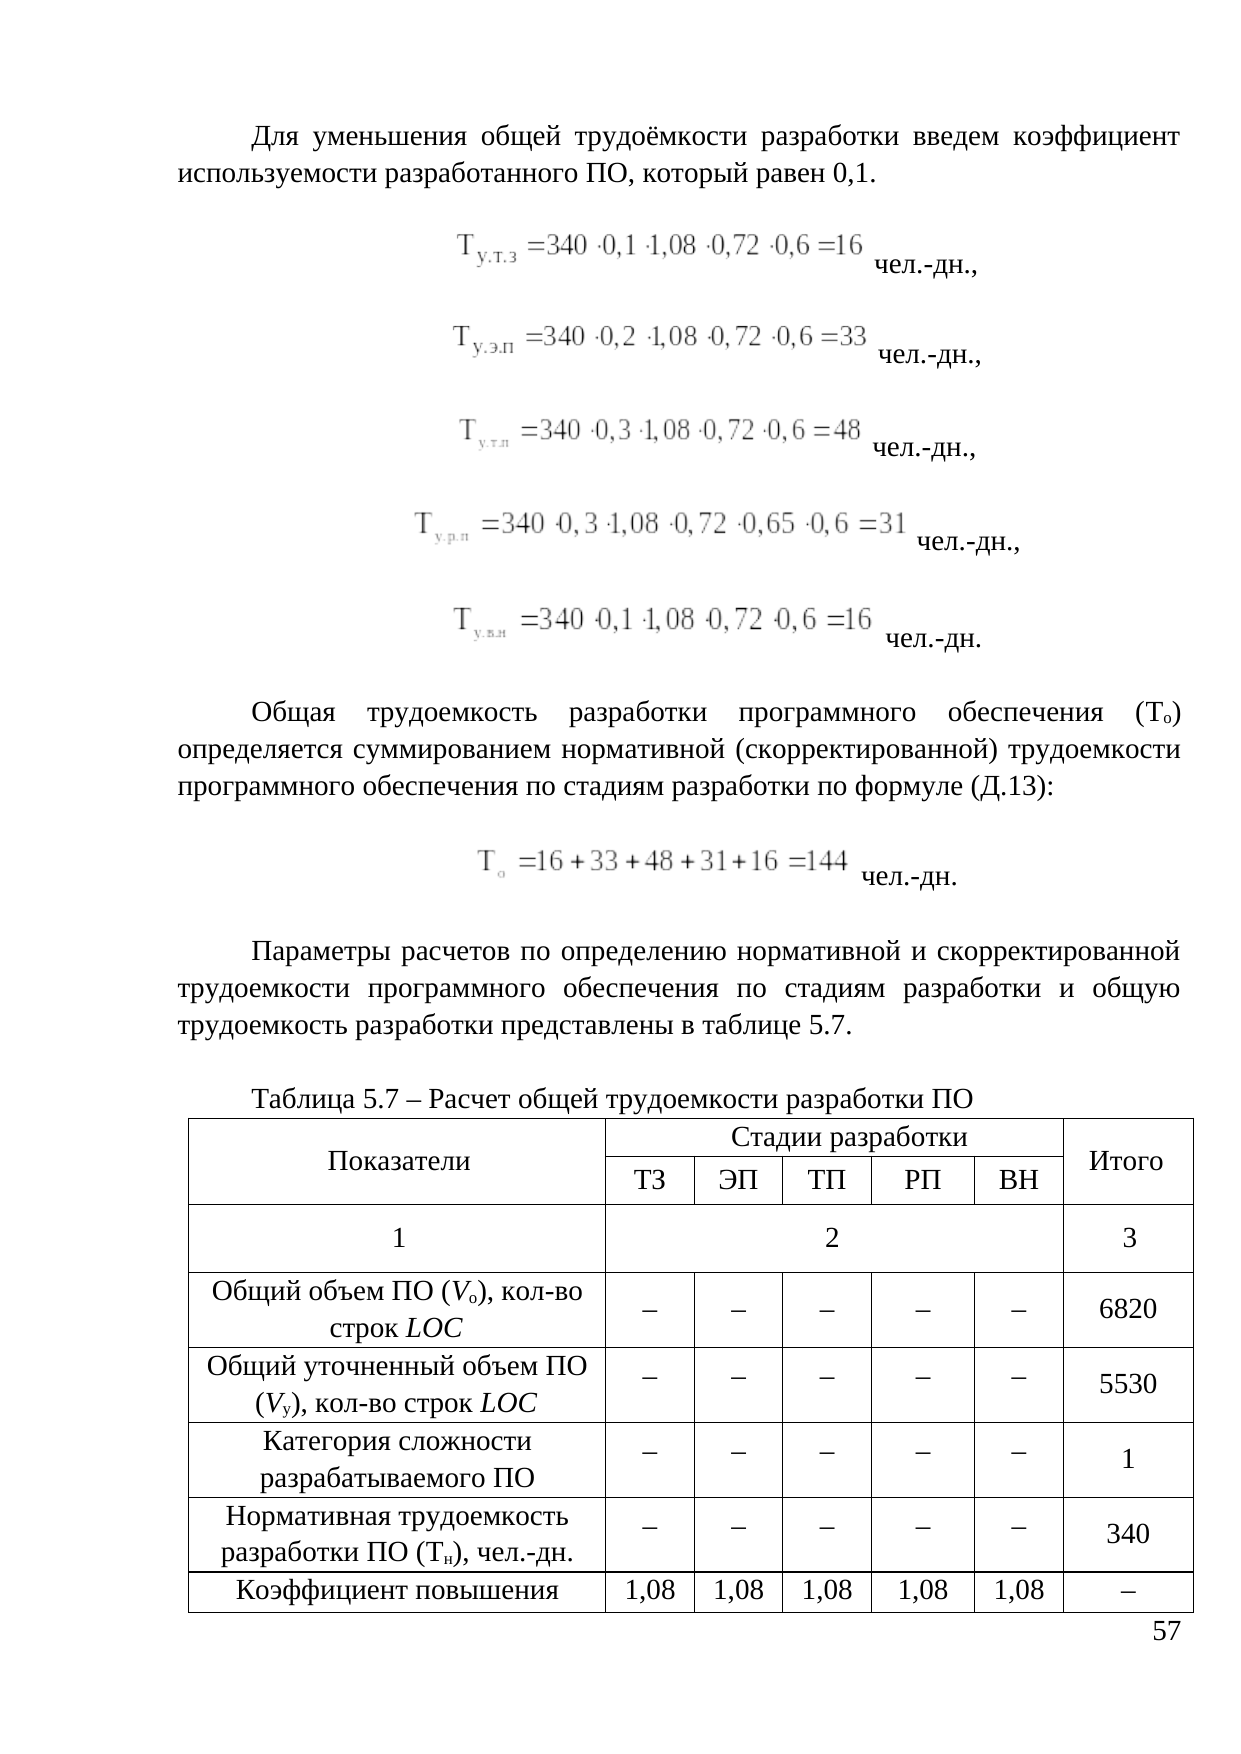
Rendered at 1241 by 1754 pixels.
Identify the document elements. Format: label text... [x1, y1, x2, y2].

table_cell ЭП [695, 1157, 782, 1204]
table_cell РП [872, 1157, 974, 1204]
text Таблица 5.7 – Расчет общей трудоемкости разработки ПО [177, 1081, 1181, 1114]
table_cell – [872, 1348, 974, 1422]
text Для уменьшения общей трудоёмкости разработки введем коэффициент используемости разработанного ПО, который равен 0,1. [177, 118, 1181, 188]
table_cell Категория сложности разрабатываемого ПО [189, 1423, 605, 1497]
table_cell 1,08 [606, 1573, 694, 1612]
table_cell 340 [1064, 1498, 1193, 1571]
table_cell 1 [189, 1205, 605, 1272]
table_cell – [695, 1423, 782, 1497]
text чел.-дн., [177, 320, 1181, 370]
table_cell 3 [1064, 1205, 1193, 1272]
table_cell – [783, 1273, 871, 1347]
table_cell – [872, 1498, 974, 1571]
table_cell – [606, 1423, 694, 1497]
table_cell 1,08 [975, 1573, 1063, 1612]
table_cell ВН [975, 1157, 1063, 1204]
table_cell – [872, 1423, 974, 1497]
table_cell – [1064, 1573, 1193, 1612]
table_cell – [783, 1348, 871, 1422]
table_cell 1,08 [695, 1573, 782, 1612]
table_cell 5530 [1064, 1348, 1193, 1422]
table_cell Нормативная трудоемкость разработки ПО (Тн), чел.-дн. [189, 1498, 605, 1571]
table_cell – [783, 1498, 871, 1571]
table_cell – [695, 1273, 782, 1347]
text чел.-дн., [177, 410, 1181, 463]
table_cell – [975, 1273, 1063, 1347]
text чел.-дн., [177, 229, 1181, 280]
text чел.-дн. [177, 599, 1181, 654]
table_cell – [695, 1348, 782, 1422]
table_cell ТП [783, 1157, 871, 1204]
table_cell – [695, 1498, 782, 1571]
text чел.-дн. [177, 842, 1181, 892]
text чел.-дн., [177, 503, 1181, 557]
table_cell – [975, 1423, 1063, 1497]
table_cell 2 [606, 1205, 1063, 1272]
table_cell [189, 1573, 605, 1612]
text Параметры расчетов по определению нормативной и скорректированной трудоемкости программного обеспечения по стадиям разработки и общую трудоемкость разработки представлены в таблице 5.7. [177, 933, 1181, 1041]
table_header Итого [1064, 1119, 1193, 1204]
table_cell ТЗ [606, 1157, 694, 1204]
table_cell – [872, 1273, 974, 1347]
table_cell – [975, 1498, 1063, 1571]
table_cell – [783, 1423, 871, 1497]
table_cell – [606, 1348, 694, 1422]
table_cell Общий объем ПО (Vо), кол-во строк LOC [189, 1273, 605, 1347]
table_cell 1 [1064, 1423, 1193, 1497]
text Общая трудоемкость разработки программного обеспечения (То) определяется суммированием нормативной (скорректированной) трудоемкости программного обеспечения по стадиям разработки по формуле (Д.13): [177, 694, 1181, 801]
table_cell – [606, 1498, 694, 1571]
table_cell 1,08 [872, 1573, 974, 1612]
table_cell Общий уточненный объем ПО (Vу), кол-во строк LOC [189, 1348, 605, 1422]
table_cell 1,08 [783, 1573, 871, 1612]
table_cell – [975, 1348, 1063, 1422]
table_header Стадии разработки [606, 1119, 1063, 1156]
table_cell – [606, 1273, 694, 1347]
table_cell 6820 [1064, 1273, 1193, 1347]
table_header Показатели [189, 1119, 605, 1204]
